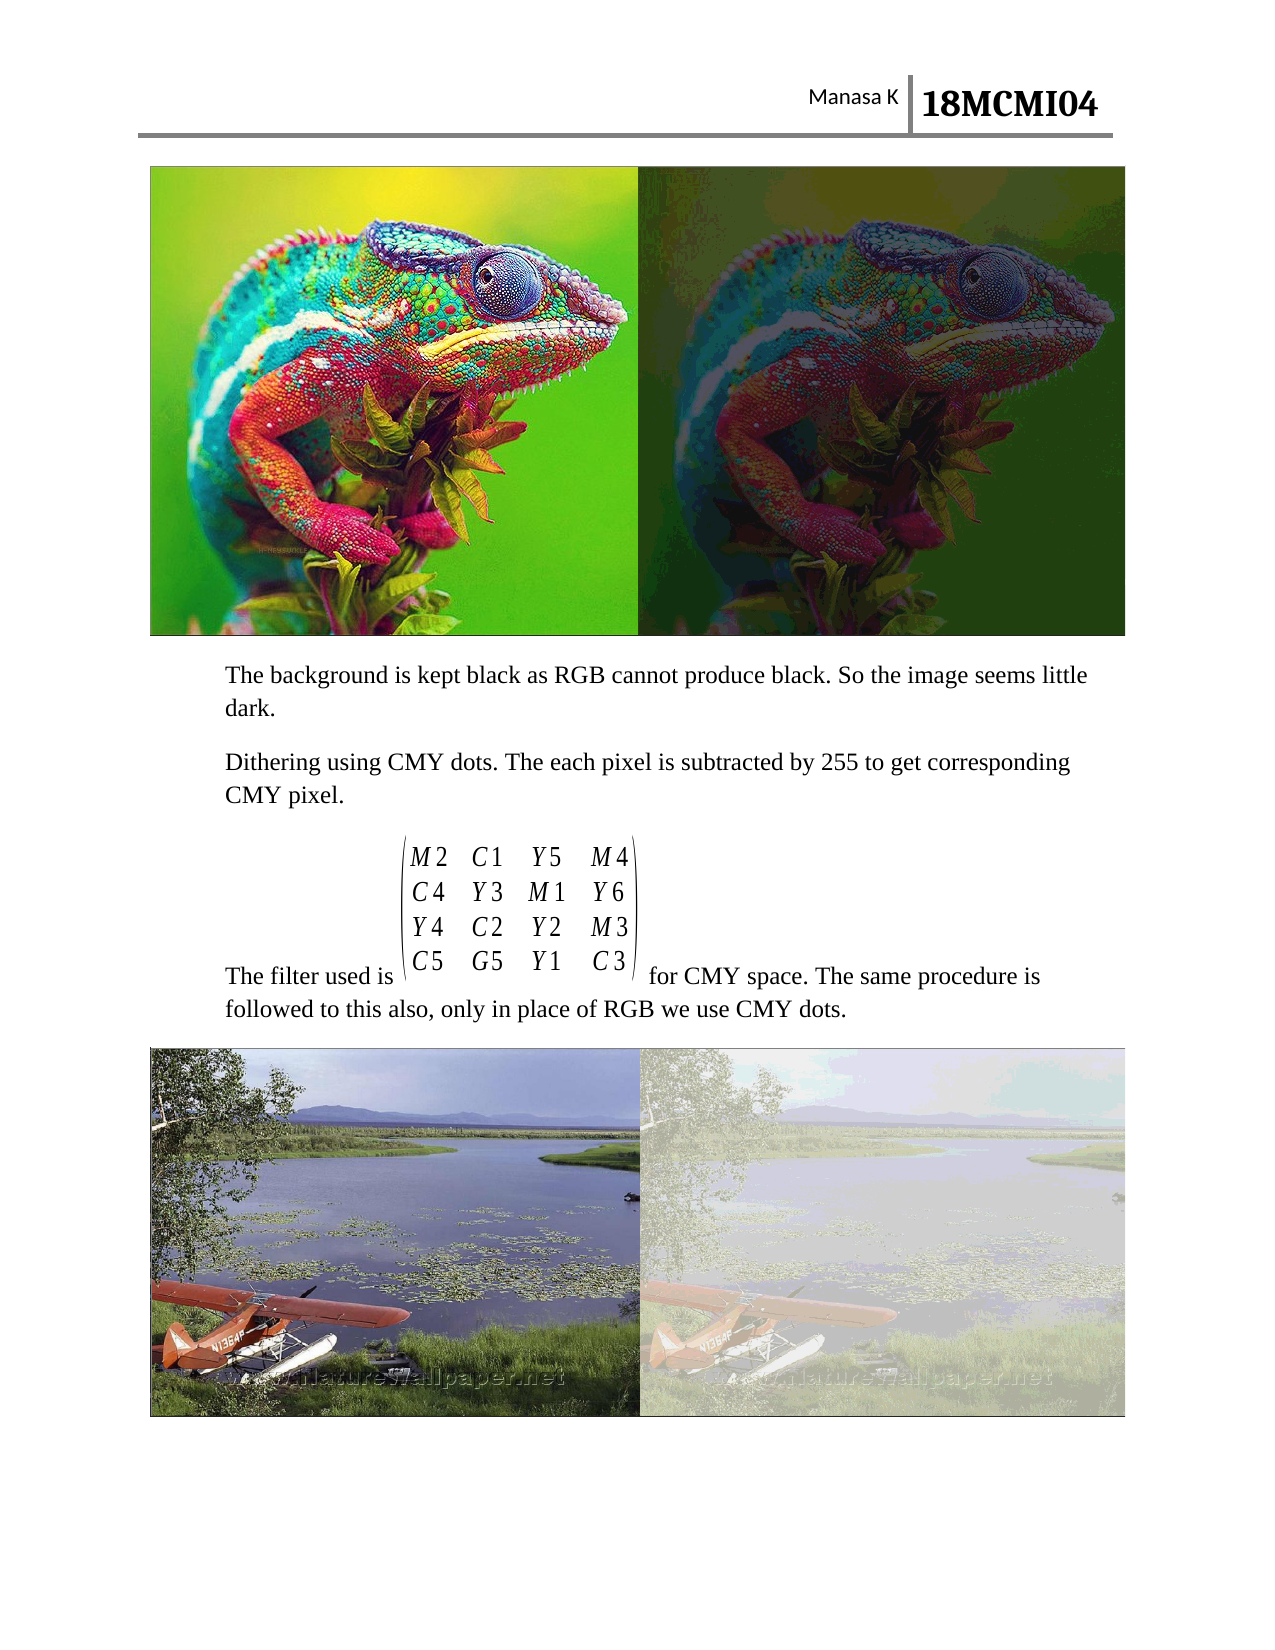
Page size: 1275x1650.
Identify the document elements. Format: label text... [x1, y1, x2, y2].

text The filter used is for CMY space. The same procedure is followed to this also, only in place of RGB we use CMY dots. [225, 834, 1125, 1022]
text The background is kept black as RGB cannot produce black. So the image seems little dark. [225, 660, 1125, 722]
picture [150, 165, 1125, 636]
text Dithering using CMY dots. The each pixel is subtracted by 255 to get corresponding CMY pixel. [225, 747, 1125, 809]
picture [150, 1047, 1125, 1417]
